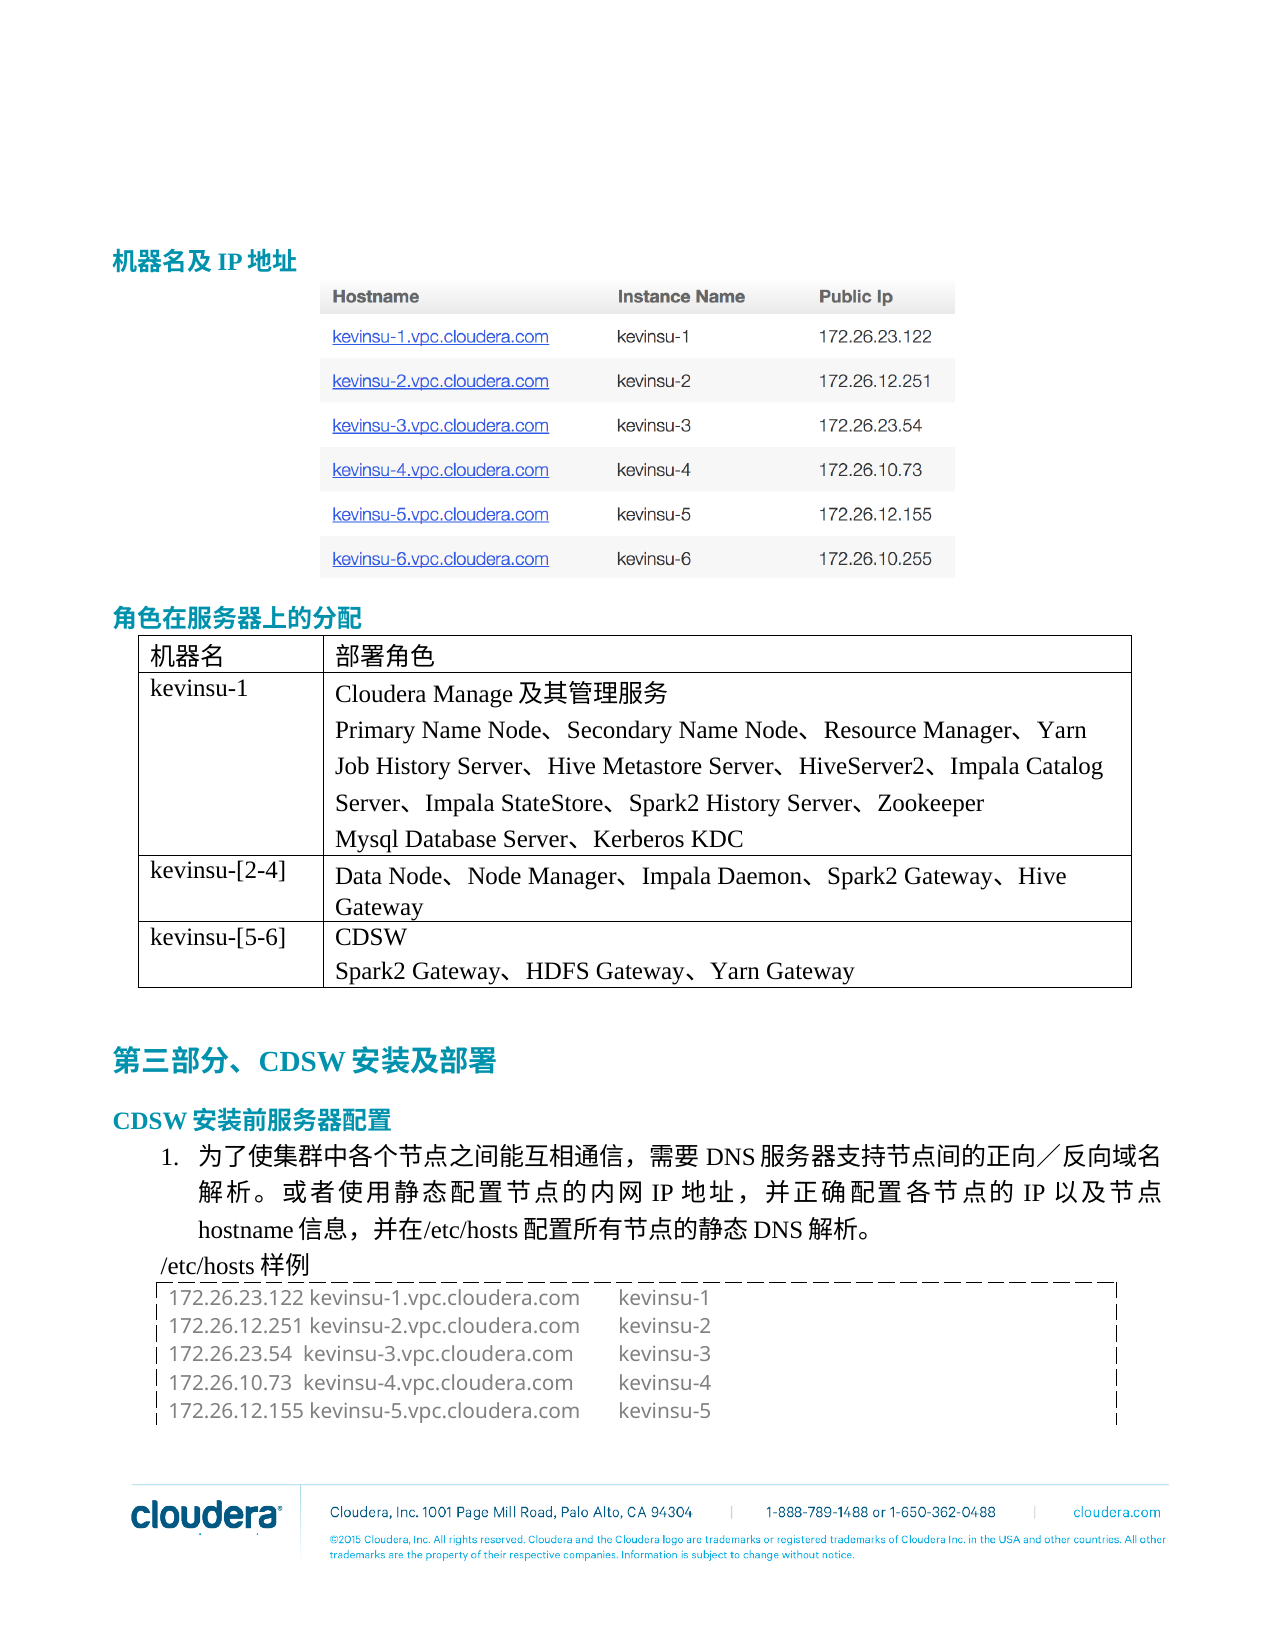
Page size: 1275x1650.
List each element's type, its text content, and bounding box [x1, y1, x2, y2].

subtitle CDSW安装前服务器配置 [112, 1100, 1162, 1137]
table_cell Cloudera Manage及其管理服务 Primary Name Node、Secondary Name Node、Resource Manager、Yarn Job History Server、Hive Metastore Server、HiveServer2、Impala Catalog Server、Impala StateStore、Spark2 History Server、Zookeeper Mysql Database Server、Kerberos KDC [324, 673, 1131, 854]
text /etc/hosts样例 [160, 1245, 1162, 1282]
picture [131, 1483, 1169, 1568]
list 为了使集群中各个节点之间能互相通信，需要DNS服务器支持节点间的正向／反向域名解析。或者使用静态配置节点的内网IP地址，并正确配置各节点的IP以及节点hostname信息，并在/etc/hosts配置所有节点的静态DNS解析。 [160, 1137, 1162, 1245]
subtitle 第三部分、CDSW安装及部署 [112, 1037, 1162, 1079]
table_header 部署角色 [324, 636, 1131, 672]
subtitle 机器名及IP地址 [112, 242, 1162, 278]
table_cell Data Node、Node Manager、Impala Daemon、Spark2 Gateway、Hive Gateway [324, 856, 1131, 921]
table_cell kevinsu-[5-6] [139, 922, 323, 987]
table_header 机器名 [139, 636, 323, 672]
table_cell CDSW Spark2 Gateway、HDFS Gateway、Yarn Gateway [324, 922, 1131, 987]
table_cell kevinsu-[2-4] [139, 856, 323, 921]
picture [320, 278, 955, 578]
table_cell kevinsu-1 [139, 673, 323, 854]
subtitle 角色在服务器上的分配 [112, 599, 1162, 635]
